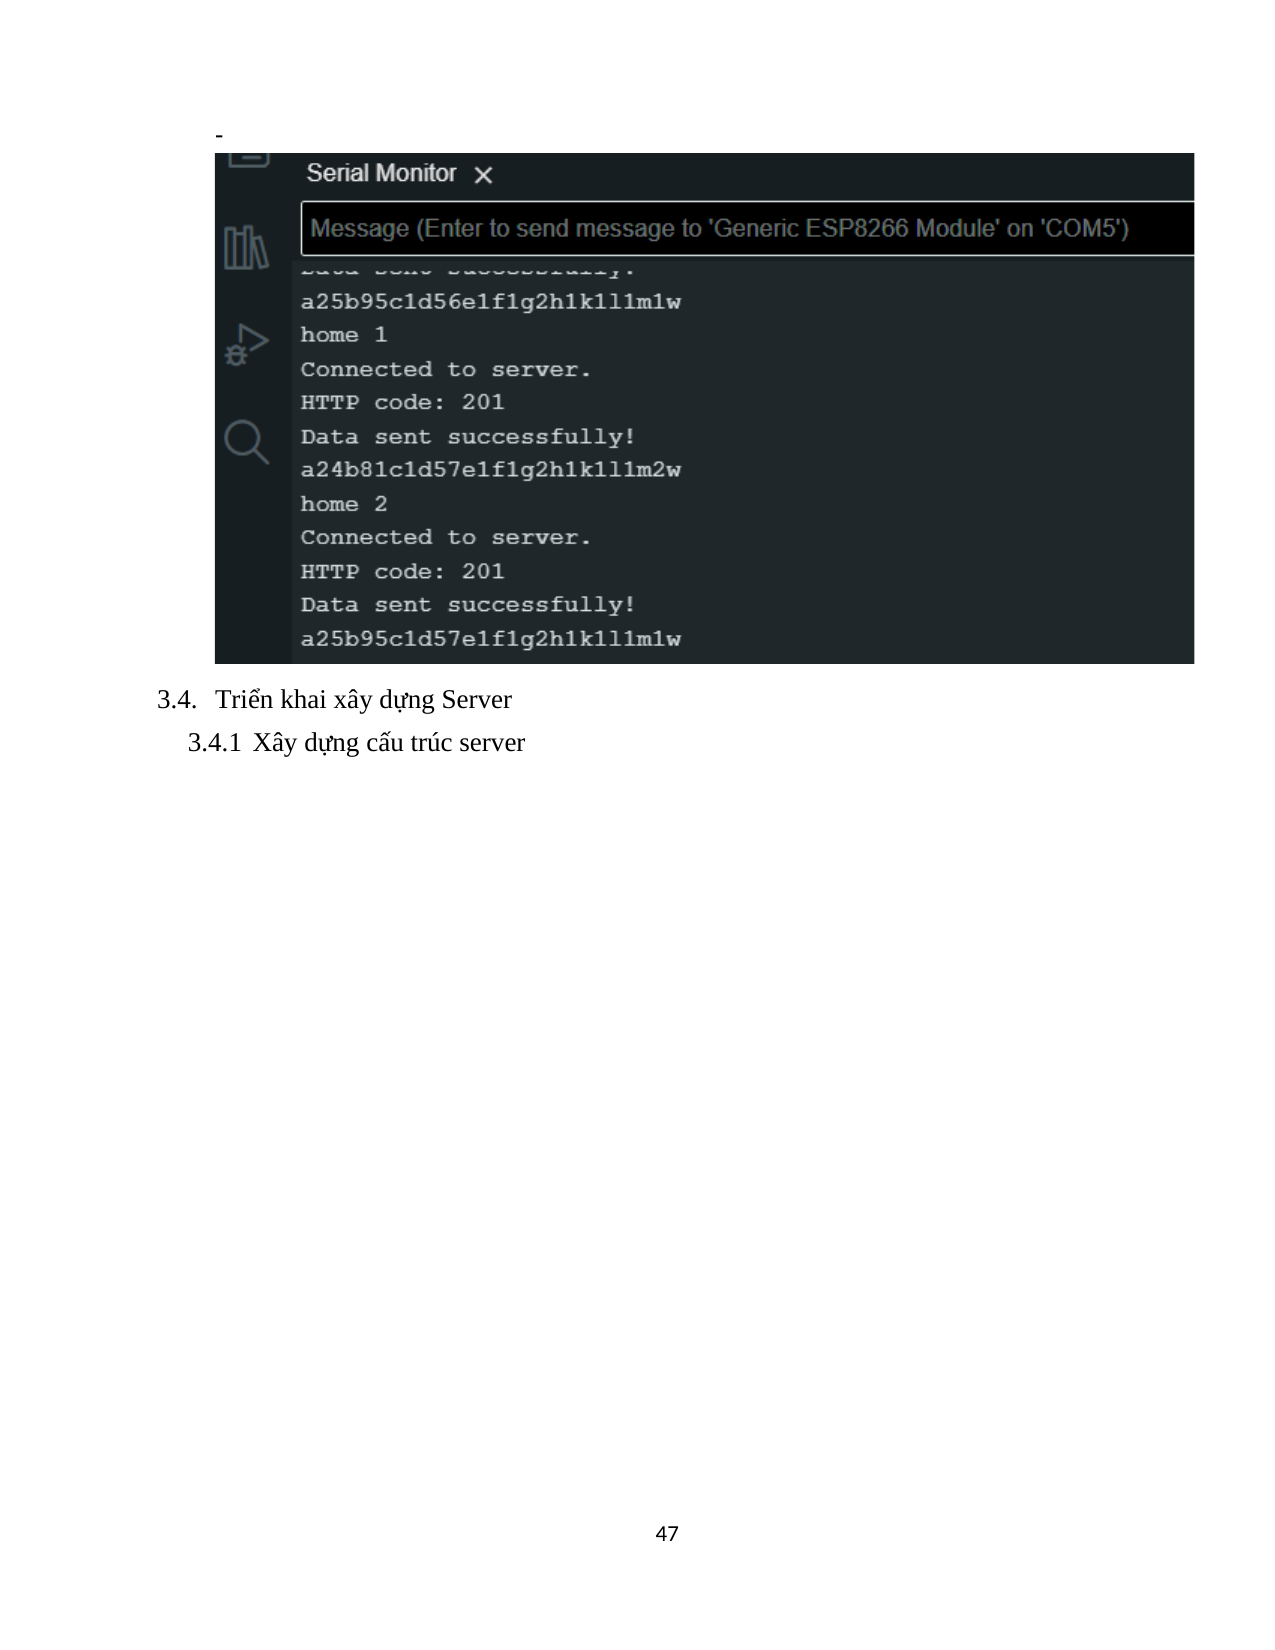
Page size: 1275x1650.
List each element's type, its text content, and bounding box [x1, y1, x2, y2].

picture [214, 153, 1195, 664]
list Xây dựng cấu trúc server [215, 727, 1157, 758]
list Triển khai xây dựng Server [177, 683, 1157, 714]
